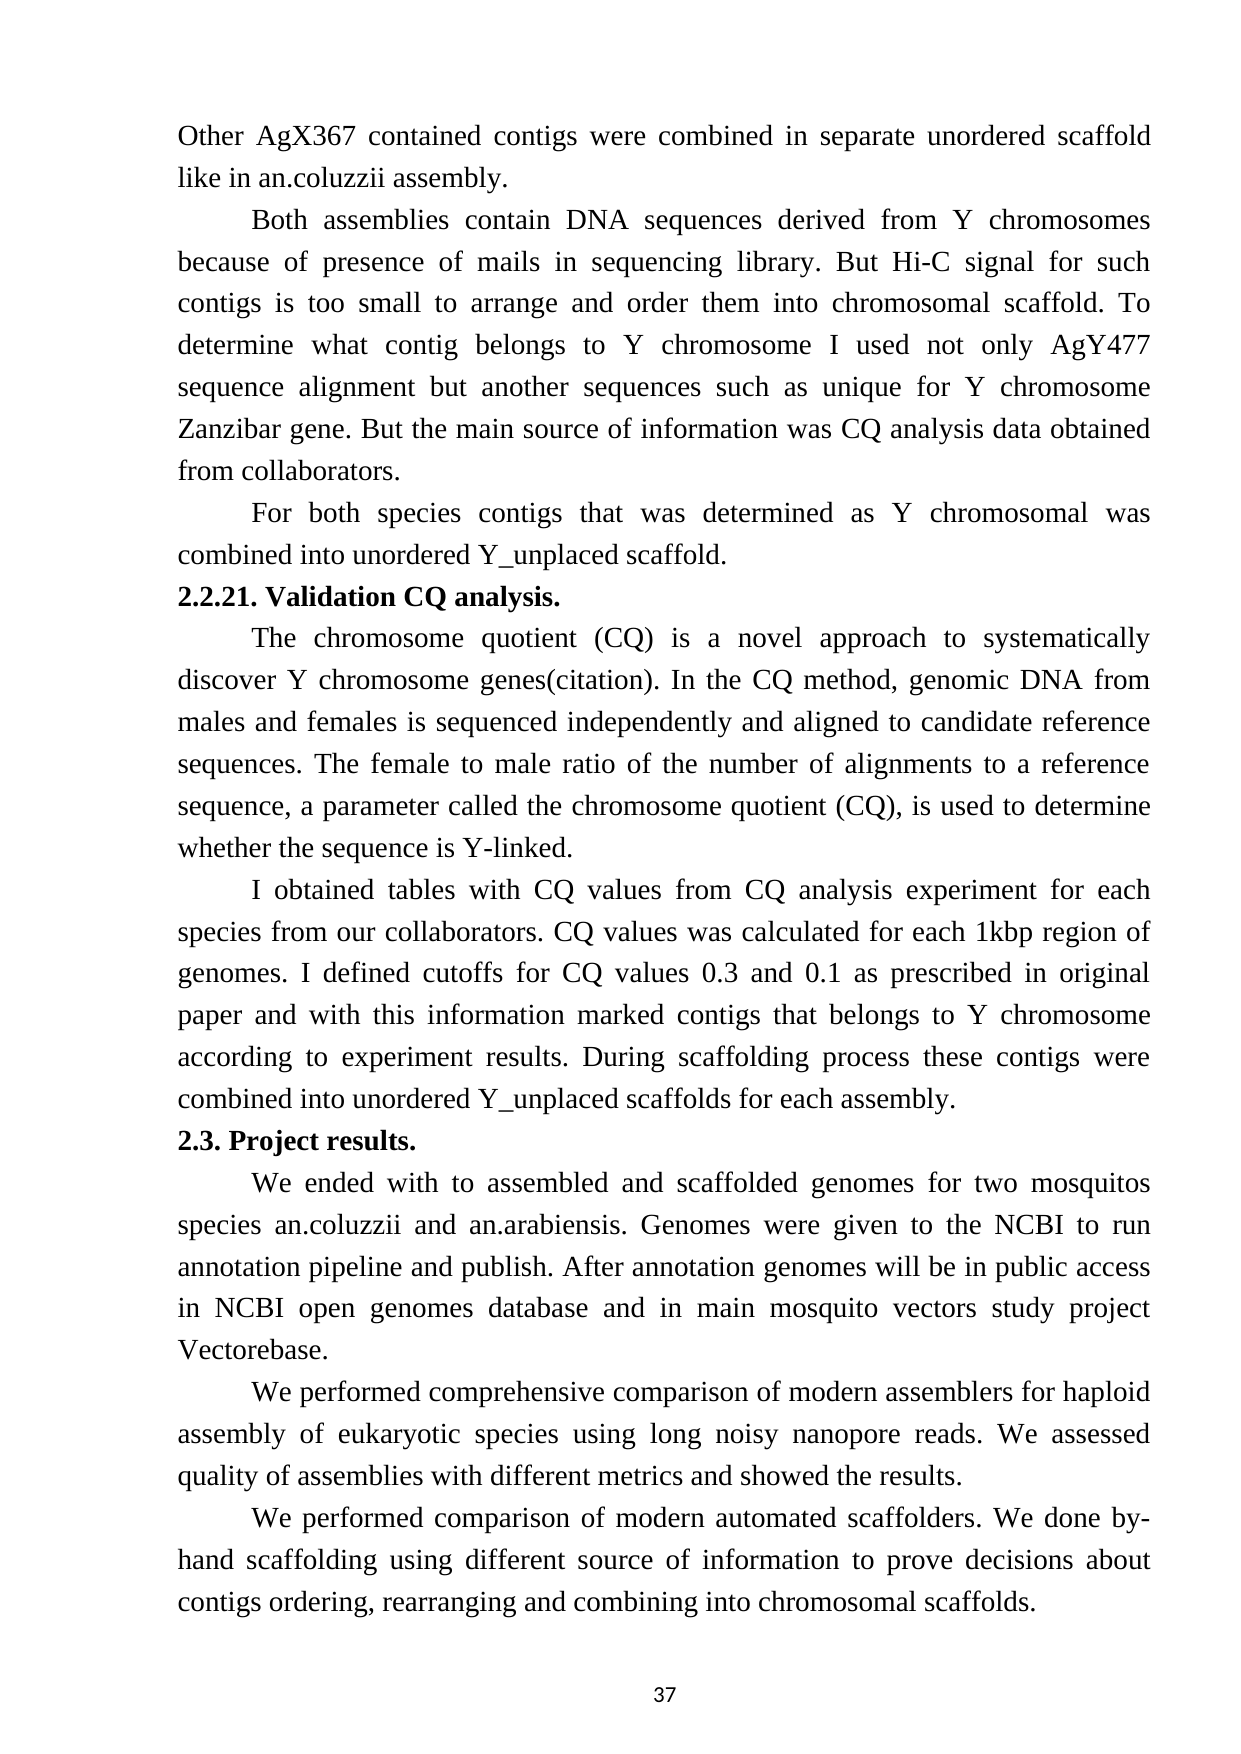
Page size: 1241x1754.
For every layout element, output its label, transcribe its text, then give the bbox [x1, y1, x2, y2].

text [177, 118, 1152, 193]
text I obtained tables with CQ values from CQ analysis experiment for each species from our collaborators. CQ values was calculated for each 1kbp region of genomes. I defined cutoffs for CQ values 0.3 and 0.1 as prescribed in original paper and with this information marked contigs that belongs to Y chromosome according to experiment results. During scaffolding process these contigs were combined into unordered Y_unplaced scaffolds for each assembly. [177, 872, 1152, 1115]
text Both assemblies contain DNA sequences derived from Y chromosomes because of presence of mails in sequencing library. But Hi-C signal for such contigs is too small to arrange and order them into chromosomal scaffold. To determine what contig belongs to Y chromosome I used not only AgY477 sequence alignment but another sequences such as unique for Y chromosome Zanzibar gene. But the main source of information was CQ analysis data obtained from collaborators. [177, 202, 1152, 487]
text Project results. [177, 1123, 1152, 1157]
text For both species contigs that was determined as Y chromosomal was combined into unordered Y_unplaced scaffold. [177, 495, 1152, 570]
text We performed comparison of modern automated scaffolders. We done by-hand scaffolding using different source of information to prove decisions about contigs ordering, rearranging and combining into chromosomal scaffolds. [177, 1500, 1152, 1617]
text We ended with to assembled and scaffolded genomes for two mosquitos species an.coluzzii and an.arabiensis. Genomes were given to the NCBI to run annotation pipeline and publish. After annotation genomes will be in public access in NCBI open genomes database and in main mosquito vectors study project Vectorebase. [177, 1165, 1152, 1366]
text The chromosome quotient (CQ) is a novel approach to systematically discover Y chromosome genes(citation). In the CQ method, genomic DNA from males and females is sequenced independently and aligned to candidate reference sequences. The female to male ratio of the number of alignments to a reference sequence, a parameter called the chromosome quotient (CQ), is used to determine whether the sequence is Y-linked. [177, 621, 1152, 863]
text We performed comprehensive comparison of modern assemblers for haploid assembly of eukaryotic species using long noisy nanopore reads. We assessed quality of assemblies with different metrics and showed the results. [177, 1374, 1152, 1492]
text Validation CQ analysis. [177, 579, 1152, 612]
